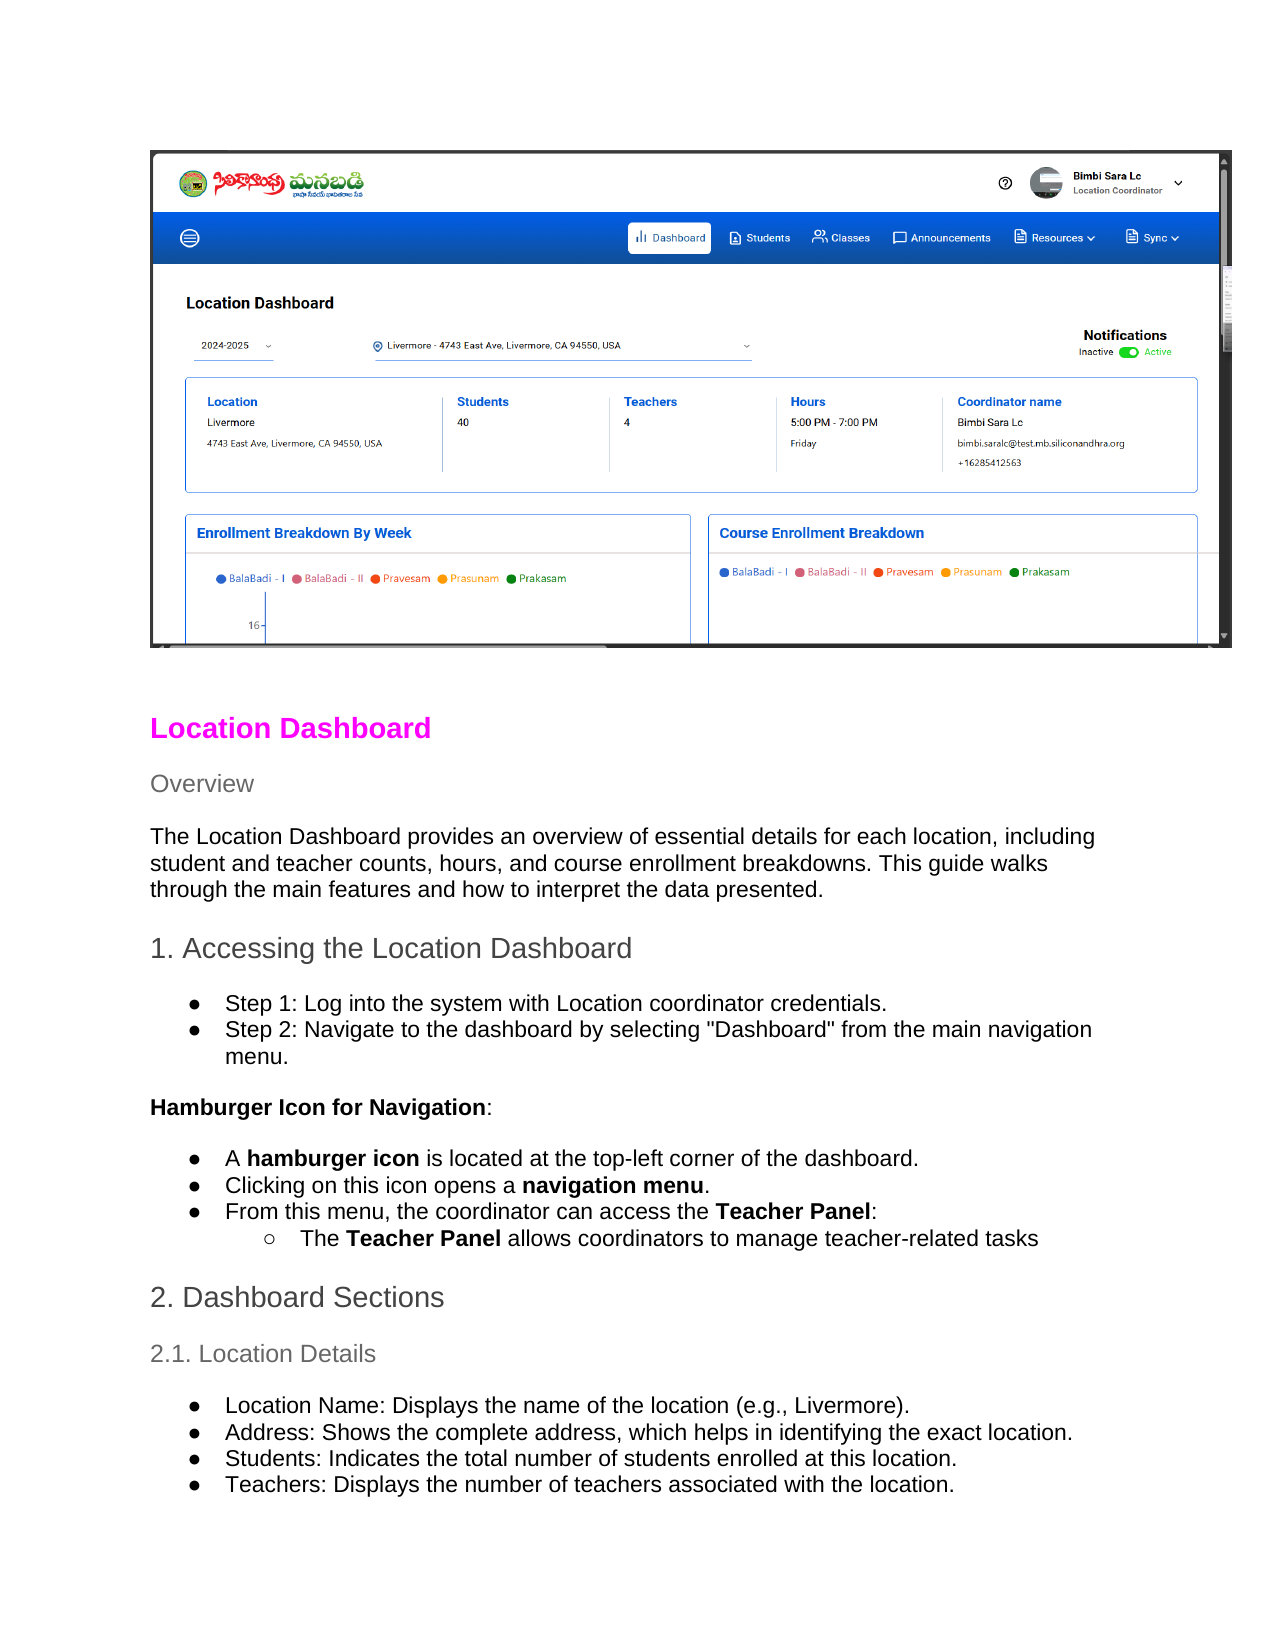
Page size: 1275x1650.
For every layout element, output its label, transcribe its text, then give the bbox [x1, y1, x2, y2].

list Clicking on this icon opens a navigation menu. [187, 1172, 1125, 1198]
list A hamburger icon is located at the top-left corner of the dashboard. [187, 1145, 1125, 1172]
text The Location Dashboard provides an overview of essential details for each location, including student and teacher counts, hours, and course enrollment breakdowns. This guide walks through the main features and how to interpret the data presented. [150, 823, 1125, 902]
list Students: Indicates the total number of students enrolled at this location. [187, 1445, 1125, 1471]
subtitle Overview [150, 769, 1125, 798]
text Hamburger Icon for Navigation: [150, 1094, 1125, 1120]
list Step 2: Navigate to the dashboard by selecting "Dashboard" from the main navigation menu. [187, 1016, 1125, 1069]
subtitle 2.1. Location Details [150, 1338, 1125, 1367]
subtitle 1. Accessing the Location Dashboard [150, 931, 1125, 965]
list Address: Shows the complete address, which helps in identifying the exact location. [187, 1419, 1125, 1445]
list From this menu, the coordinator can access the Teacher Panel: [187, 1198, 1125, 1224]
list Teachers: Displays the number of teachers associated with the location. [187, 1471, 1125, 1498]
picture [150, 150, 1232, 648]
subtitle Location Dashboard [150, 711, 1125, 744]
list The Teacher Panel allows coordinators to manage teacher-related tasks [262, 1224, 1125, 1251]
list Location Name: Displays the name of the location (e.g., Livermore). [187, 1392, 1125, 1419]
list Step 1: Log into the system with Location coordinator credentials. [187, 990, 1125, 1016]
subtitle 2. Dashboard Sections [150, 1280, 1125, 1313]
